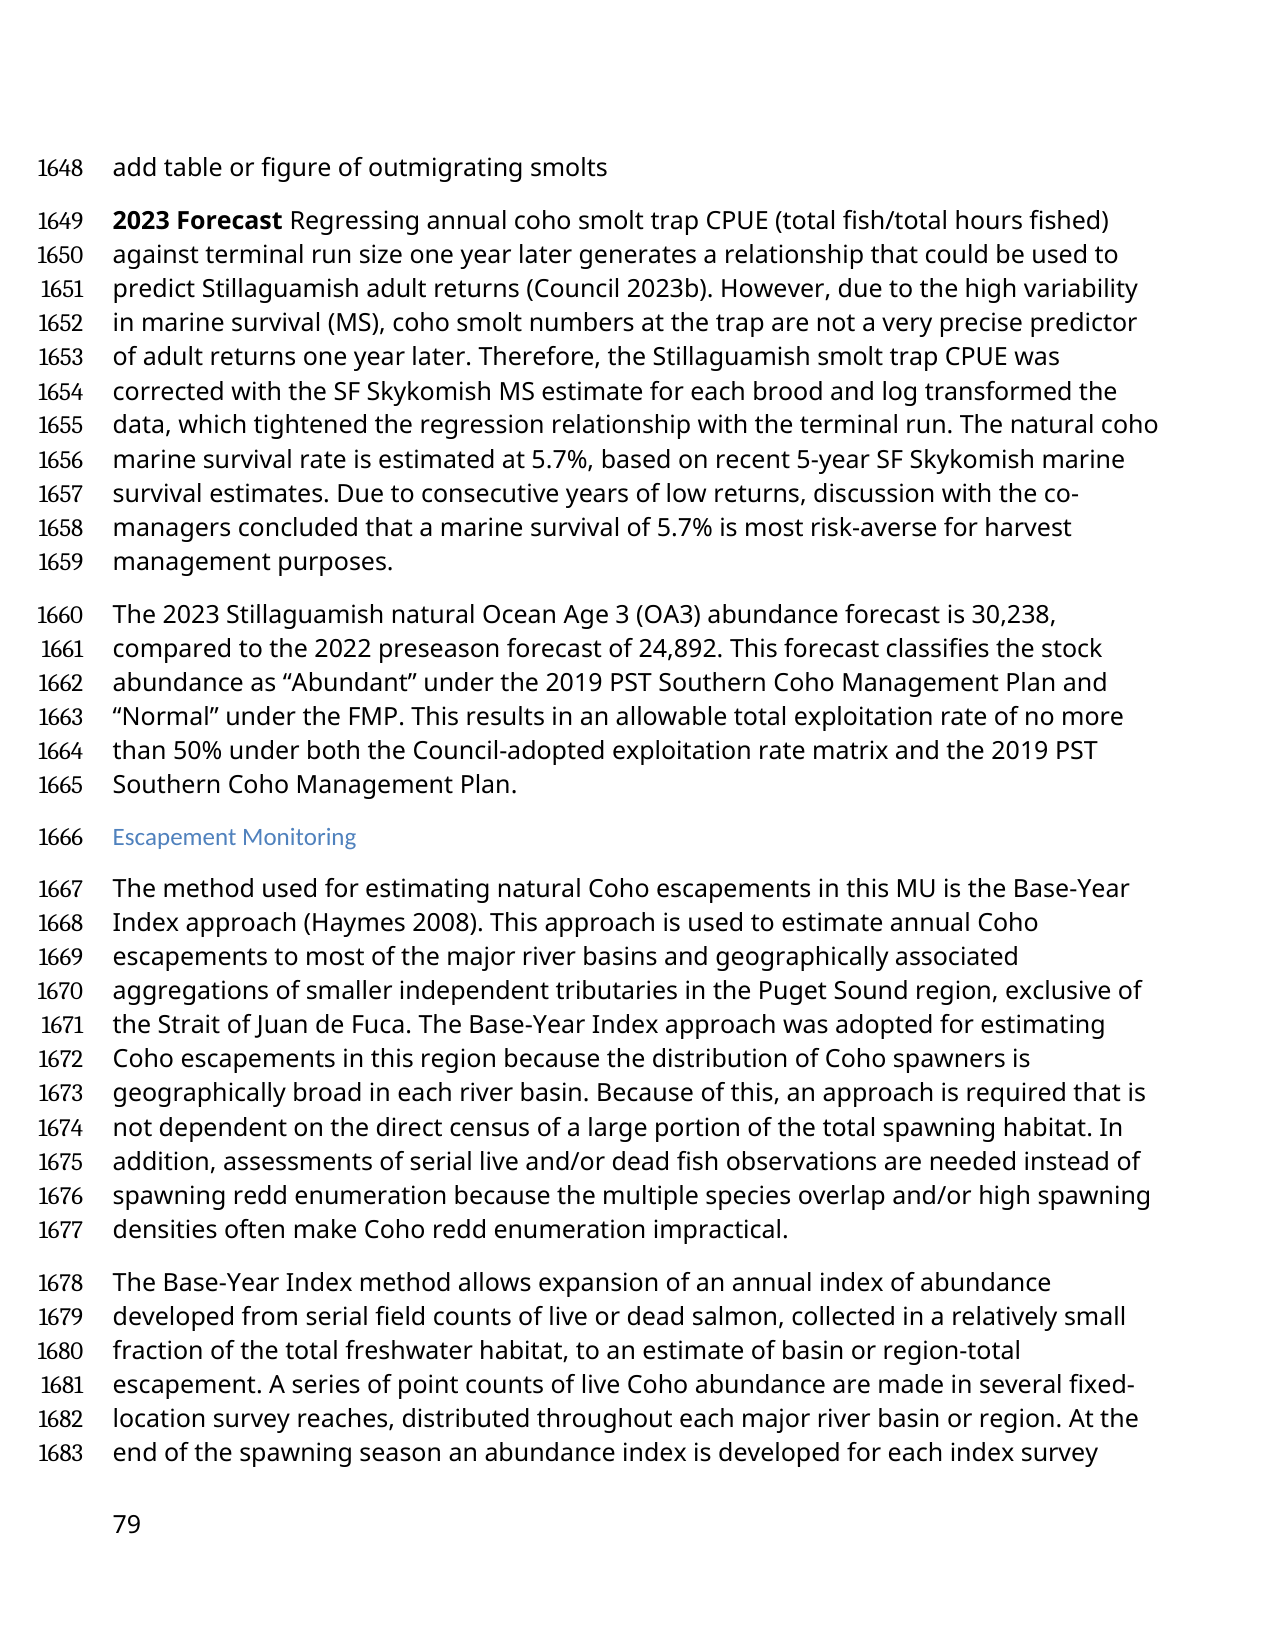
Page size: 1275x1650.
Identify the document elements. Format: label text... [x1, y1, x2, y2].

text The method used for estimating natural Coho escapements in this MU is the Base-Year Index approach (Haymes 2008). This approach is used to estimate annual Coho escapements to most of the major river basins and geographically associated aggregations of smaller independent tributaries in the Puget Sound region, exclusive of the Strait of Juan de Fuca. The Base-Year Index approach was adopted for estimating Coho escapements in this region because the distribution of Coho spawners is geographically broad in each river basin. Because of this, an approach is required that is not dependent on the direct census of a large portion of the total spawning habitat. In addition, assessments of serial live and/or dead fish observations are needed instead of spawning redd enumeration because the multiple species overlap and/or high spawning densities often make Coho redd enumeration impractical. [112, 871, 1162, 1245]
text 2023 Forecast Regressing annual coho smolt trap CPUE (total fish/total hours fished) against terminal run size one year later generates a relationship that could be used to predict Stillaguamish adult returns (Council 2023b). However, due to the high variability in marine survival (MS), coho smolt numbers at the trap are not a very precise predictor of adult returns one year later. Therefore, the Stillaguamish smolt trap CPUE was corrected with the SF Skykomish MS estimate for each brood and log transformed the data, which tightened the regression relationship with the terminal run. The natural coho marine survival rate is estimated at 5.7%, based on recent 5-year SF Skykomish marine survival estimates. Due to consecutive years of low returns, discussion with the co-managers concluded that a marine survival of 5.7% is most risk-averse for harvest management purposes. [112, 203, 1162, 577]
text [112, 1264, 1162, 1468]
text The 2023 Stillaguamish natural Ocean Age 3 (OA3) abundance forecast is 30,238, compared to the 2022 preseason forecast of 24,892. This forecast classifies the stock abundance as “Abundant” under the 2019 PST Southern Coho Management Plan and “Normal” under the FMP. This results in an allowable total exploitation rate of no more than 50% under both the Council-adopted exploitation rate matrix and the 2019 PST Southern Coho Management Plan. [112, 596, 1162, 801]
text add table or figure of outmigrating smolts [112, 150, 1162, 184]
subtitle Escapement Monitoring [112, 821, 1162, 852]
